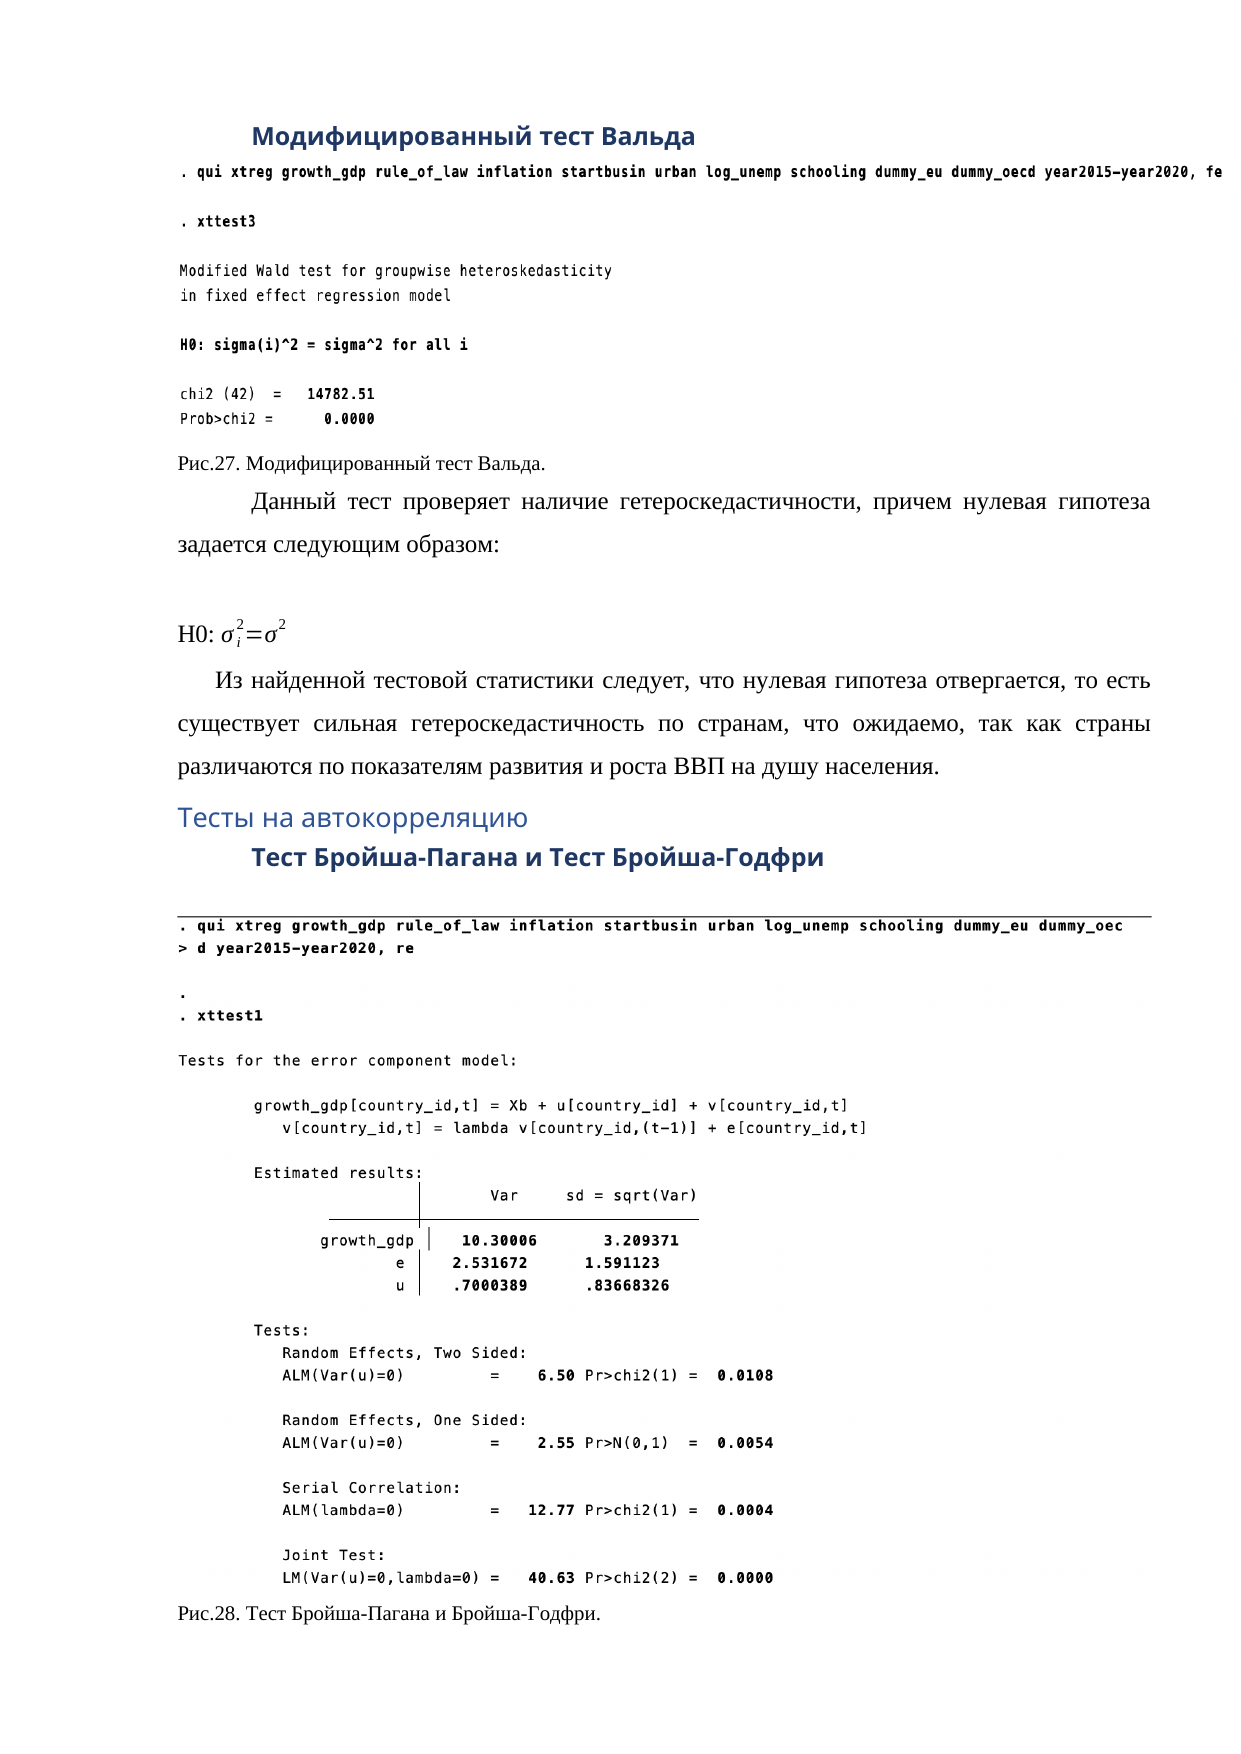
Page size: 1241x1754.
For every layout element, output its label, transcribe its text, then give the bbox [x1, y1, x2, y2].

subtitle Тесты на автокорреляцию [177, 799, 1152, 836]
text Рис.28. Тест Бройша-Пагана и Бройша-Годфри. [177, 1601, 1152, 1625]
text Из найденной тестовой статистики следует, что нулевая гипотеза отвергается, то есть существует сильная гетероскедастичность по странам, что ожидаемо, так как страны различаются по показателям развития и роста ВВП на душу населения. [177, 665, 1152, 780]
subtitle Тест Бройша-Пагана и Тест Бройша-Годфри [177, 840, 1152, 874]
text Данный тест проверяет наличие гетероскедастичности, причем нулевая гипотеза задается следующим образом: [177, 486, 1152, 558]
text Рис.27. Модифицированный тест Вальда. [177, 450, 1152, 474]
picture [177, 916, 1152, 1587]
subtitle Модифицированный тест Вальда [177, 118, 1152, 152]
picture [177, 152, 1238, 436]
text H0: [177, 616, 1152, 651]
